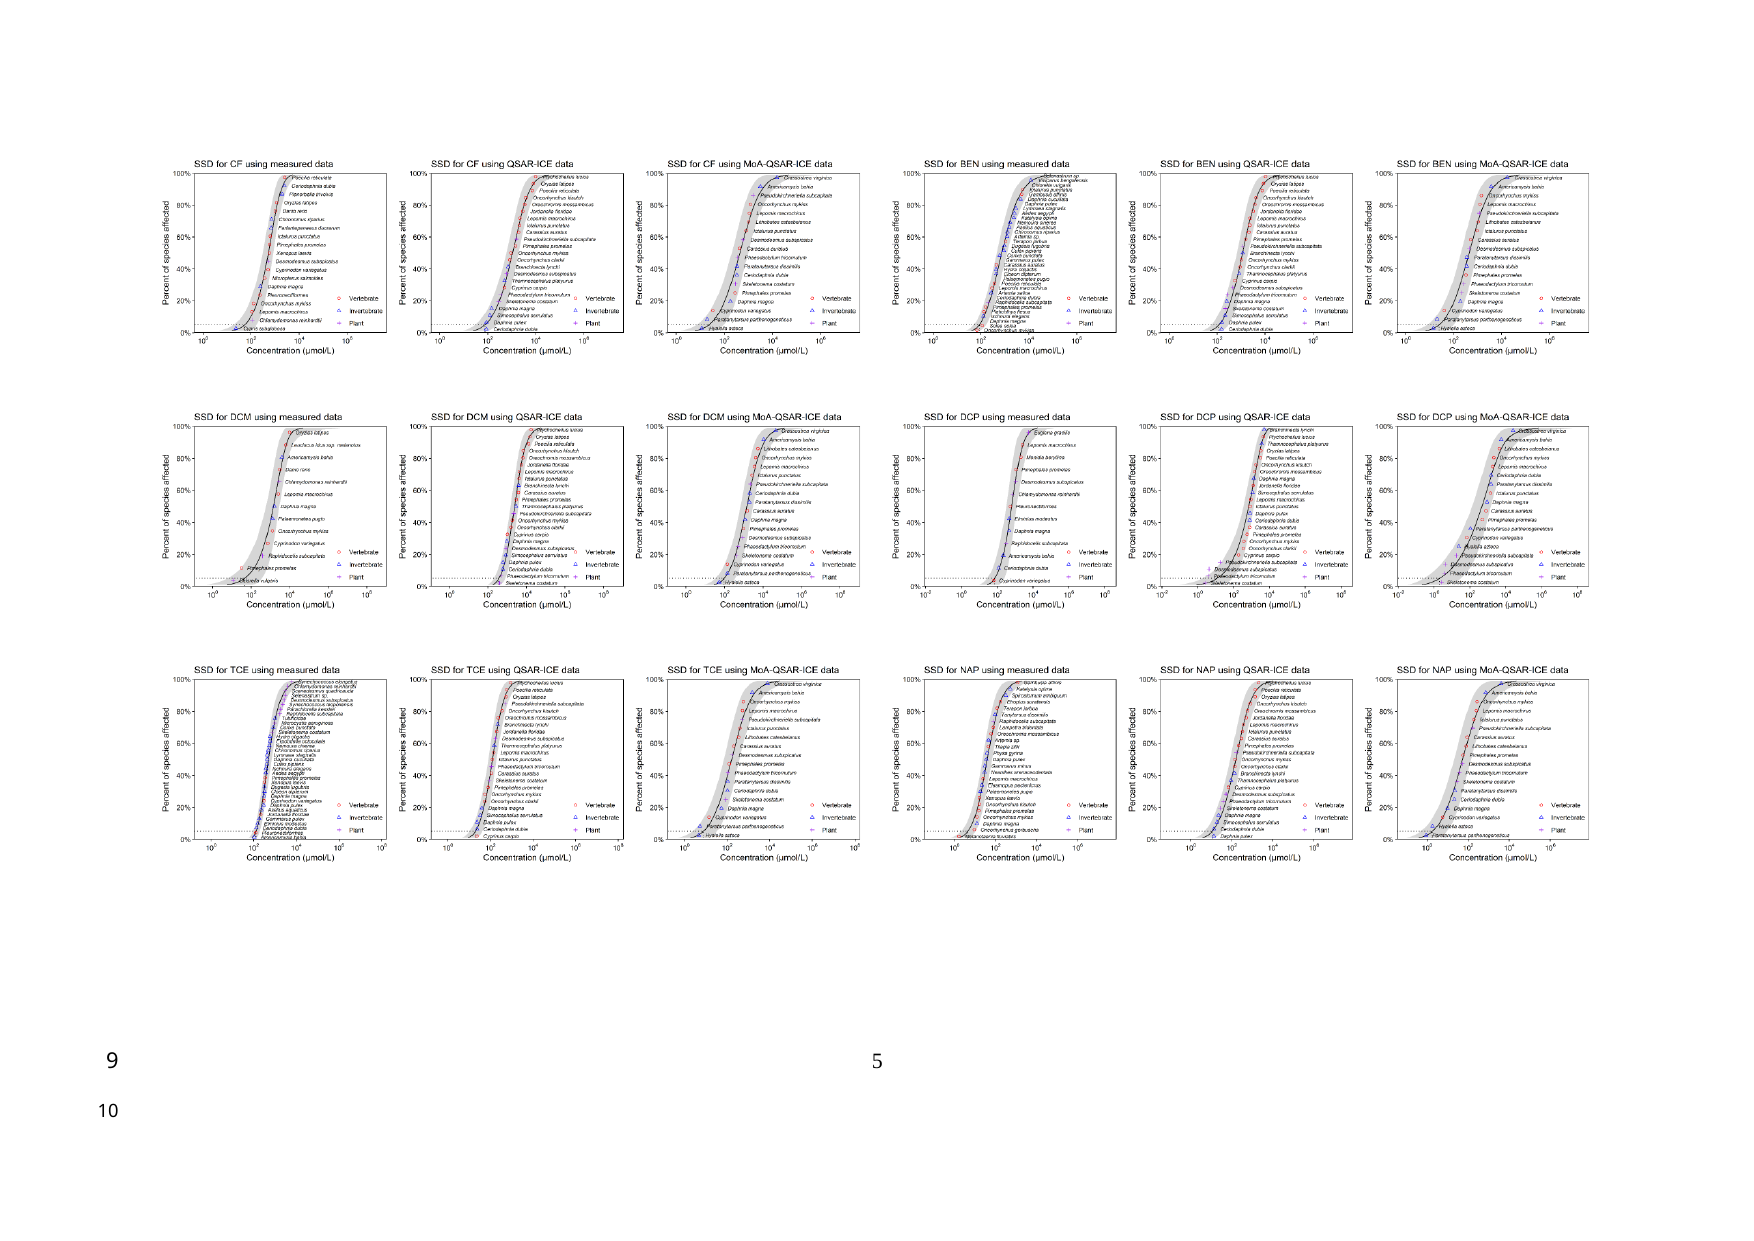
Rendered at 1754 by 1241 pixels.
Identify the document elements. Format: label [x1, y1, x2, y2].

picture [888, 409, 1597, 613]
picture [888, 663, 1597, 866]
table_cell [877, 663, 1606, 916]
table_header [148, 157, 877, 410]
picture [158, 156, 868, 359]
picture [158, 663, 868, 866]
table_header [877, 157, 1606, 410]
table_cell [148, 410, 877, 663]
table_cell [148, 663, 877, 916]
picture [888, 156, 1597, 359]
table_cell [877, 410, 1606, 663]
picture [158, 409, 868, 613]
